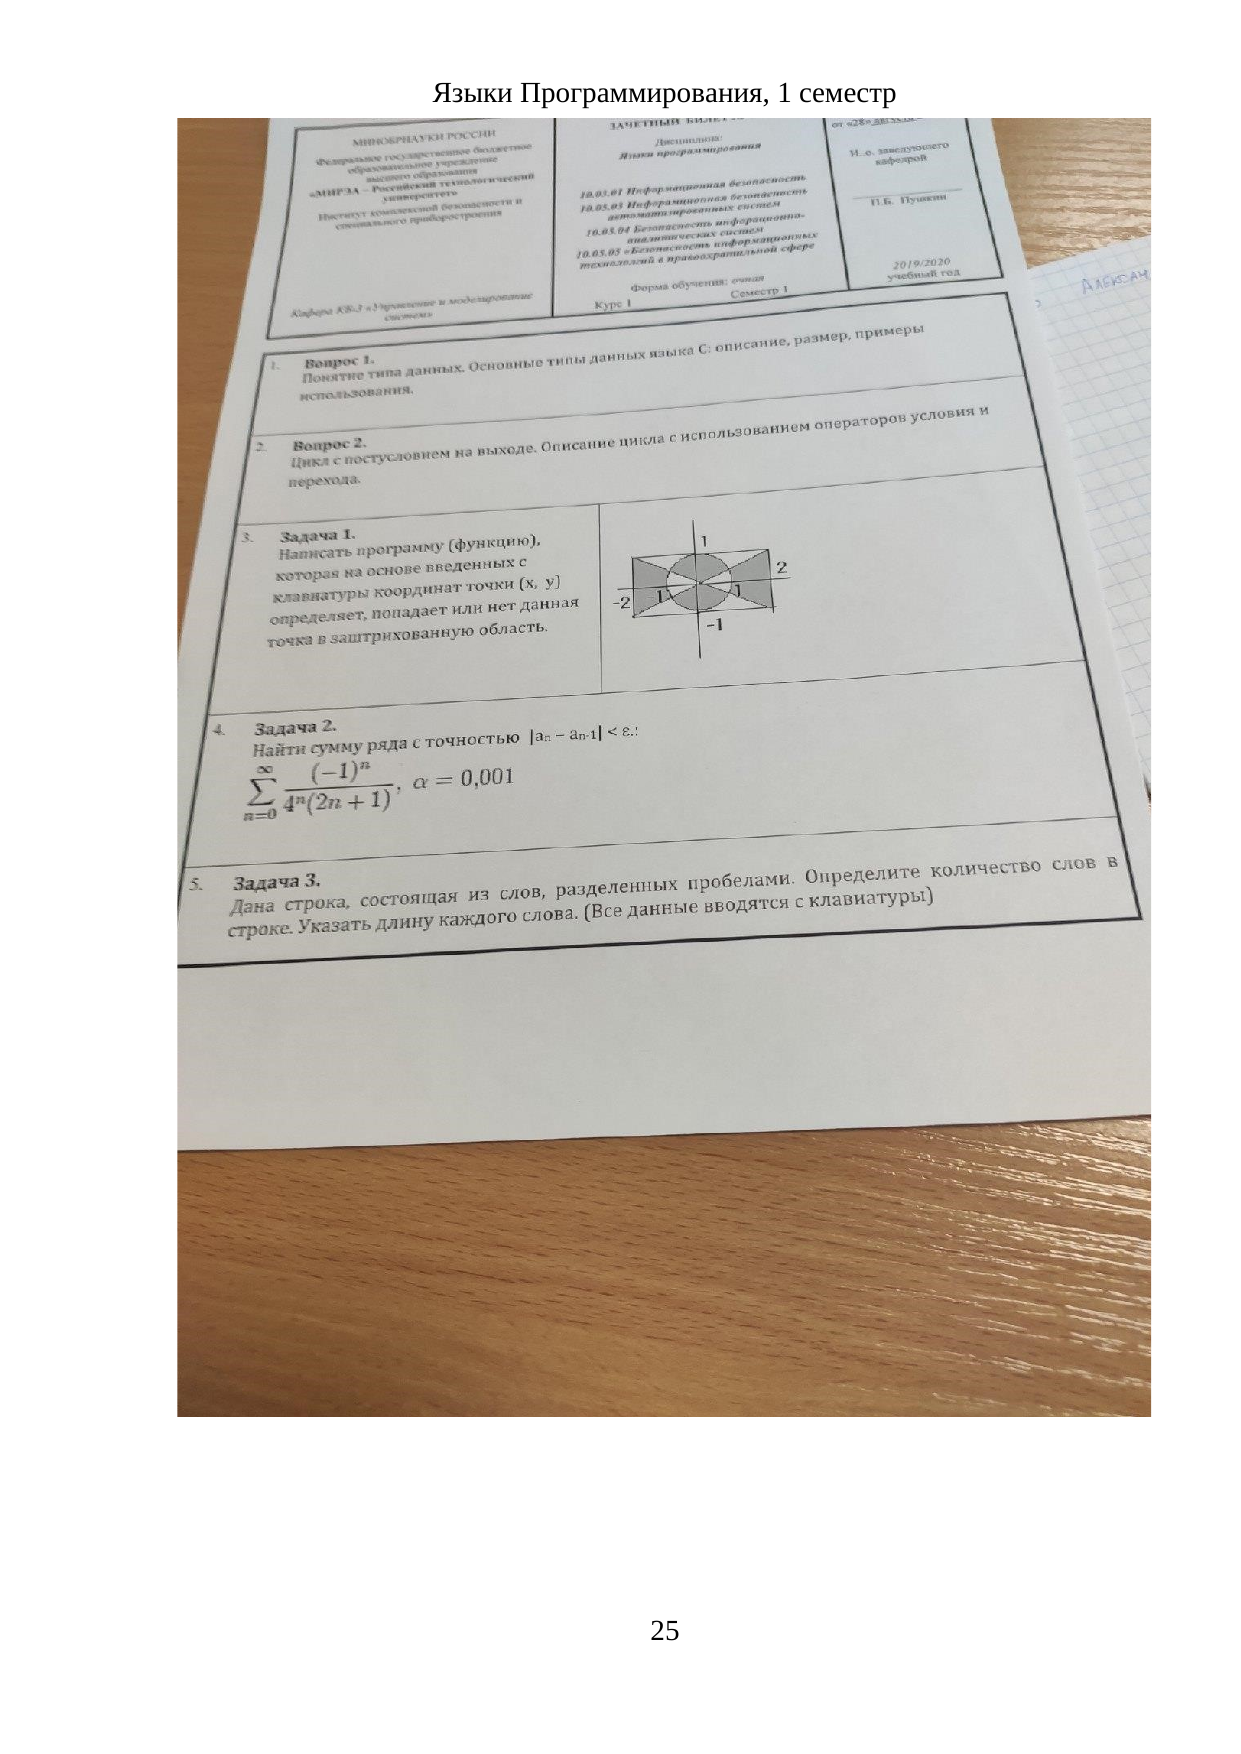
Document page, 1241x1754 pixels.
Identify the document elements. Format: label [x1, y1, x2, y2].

picture [177, 118, 1152, 1417]
